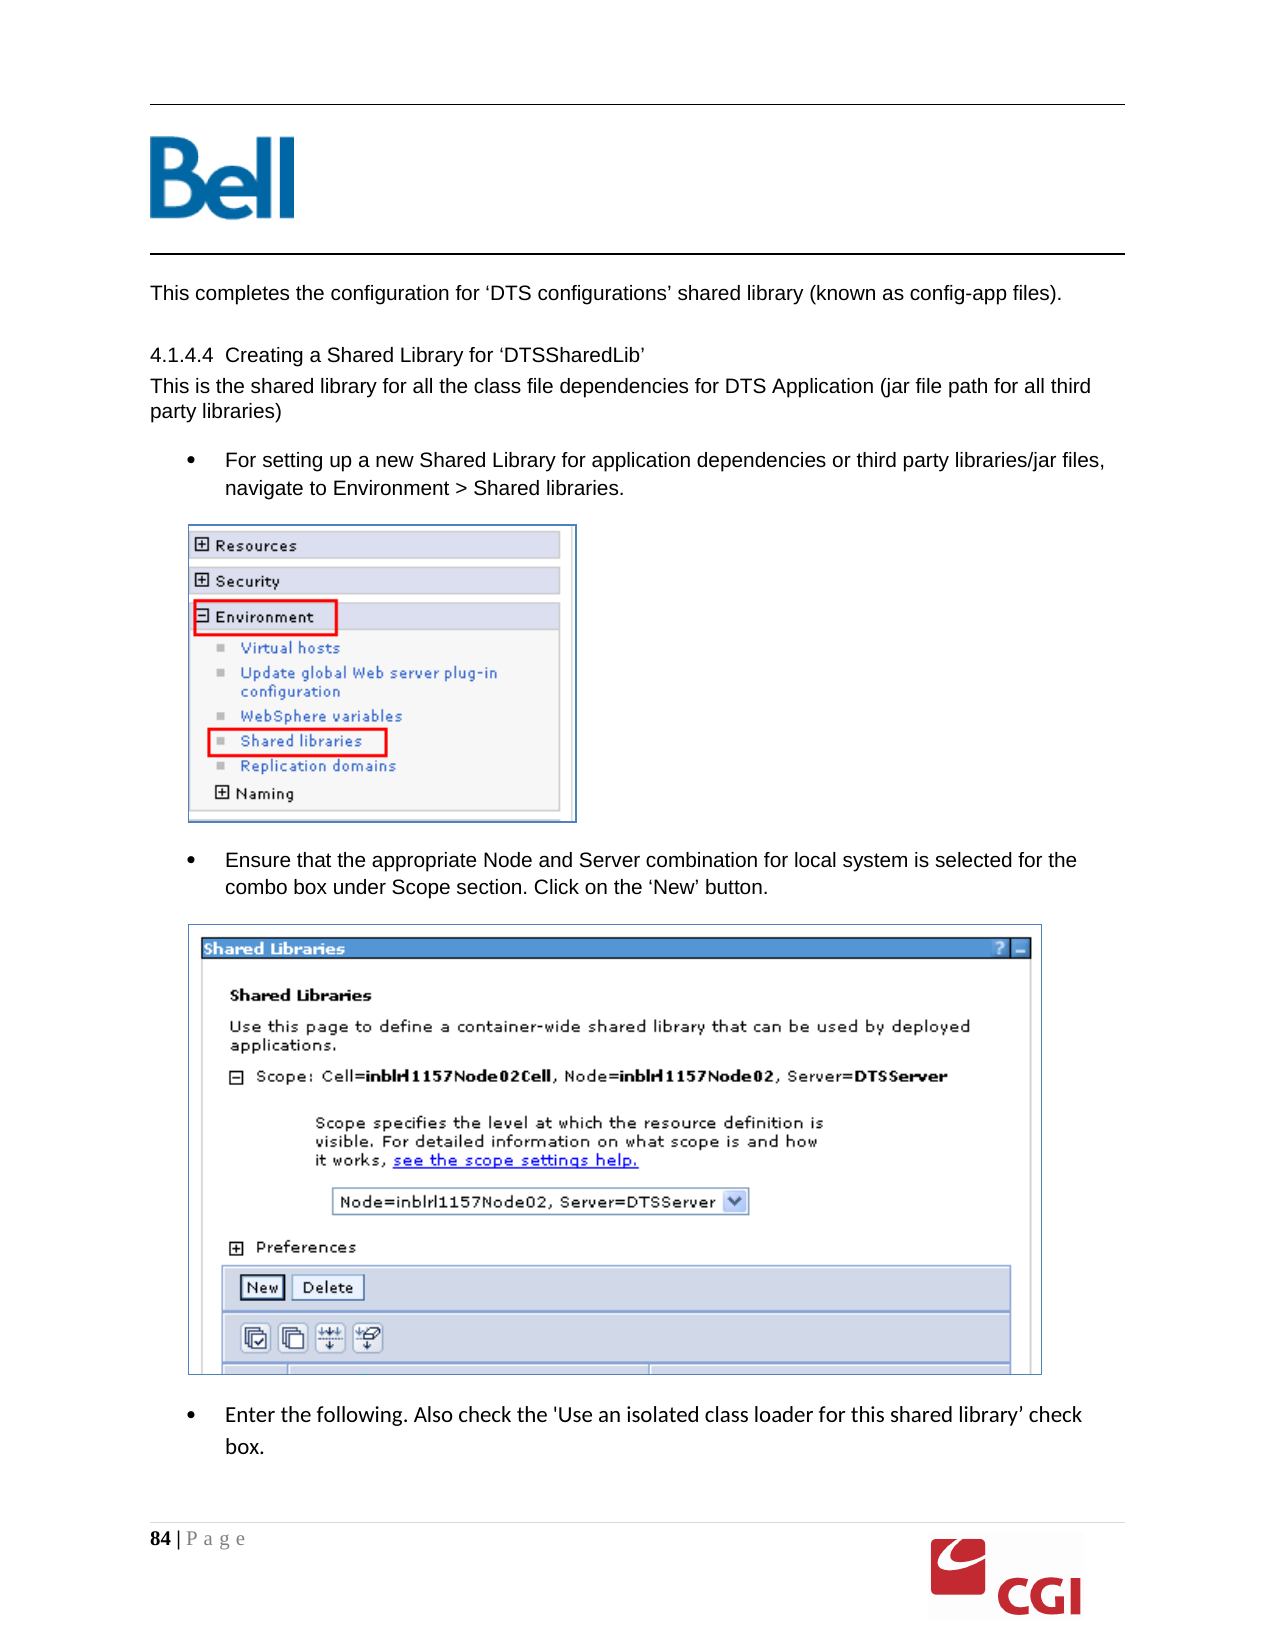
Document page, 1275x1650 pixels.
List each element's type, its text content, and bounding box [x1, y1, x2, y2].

text This completes the configuration for ‘DTS configurations’ shared library (known as config-app files). [150, 279, 1125, 304]
picture [189, 925, 1041, 1374]
picture [189, 526, 575, 821]
subtitle Creating a Shared Library for ‘DTSSharedLib’ [150, 342, 1125, 367]
list Ensure that the appropriate Node and Server combination for local system is selected for the combo box under Scope section. Click on the ‘New’ button. [187, 848, 1125, 899]
list For setting up a new Shared Library for application dependencies or third party libraries/jar files, navigate to Environment > Shared libraries. [187, 448, 1125, 500]
text This is the shared library for all the class file dependencies for DTS Application (jar file path for all third party libraries) [150, 373, 1125, 423]
list Enter the following. Also check the 'Use an isolated class loader for this shared library’ check box. [187, 1400, 1125, 1460]
picture [150, 136, 294, 222]
picture [927, 1533, 1084, 1620]
